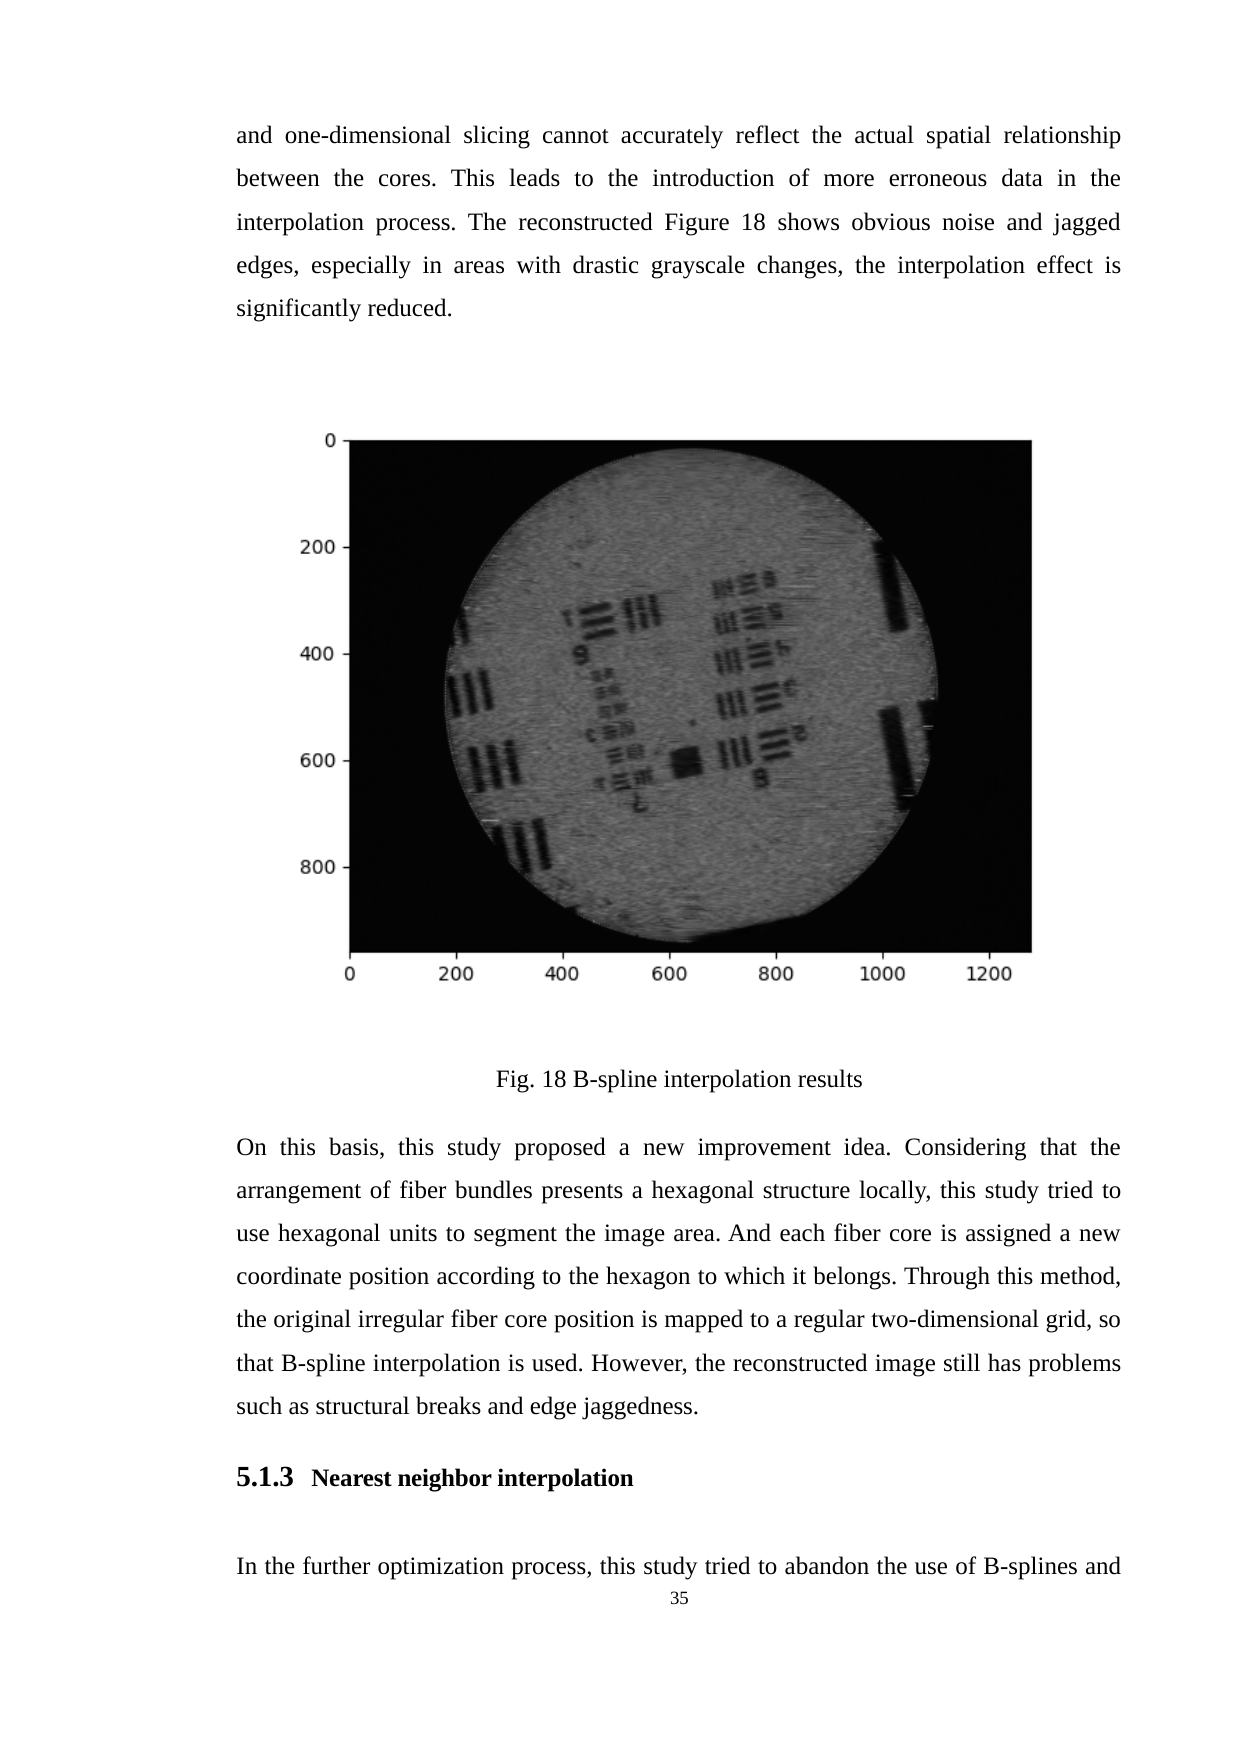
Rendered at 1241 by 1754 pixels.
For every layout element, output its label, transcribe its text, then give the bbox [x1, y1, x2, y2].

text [236, 120, 1122, 322]
text Nearest neighbor interpolation [236, 1459, 1122, 1492]
text On this basis, this study proposed a new improvement idea. Considering that the arrangement of fiber bundles presents a hexagonal structure locally, this study tried to use hexagonal units to segment the image area. And each fiber core is assigned a new coordinate position according to the hexagon to which it belongs. Through this method, the original irregular fiber core position is mapped to a regular two-dimensional grid, so that B-spline interpolation is used. However, the reconstructed image still has problems such as structural breaks and edge jaggedness. [236, 1132, 1122, 1419]
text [236, 1551, 1122, 1580]
picture [236, 361, 1122, 1025]
text Fig. 18 B-spline interpolation results [236, 1064, 1122, 1093]
